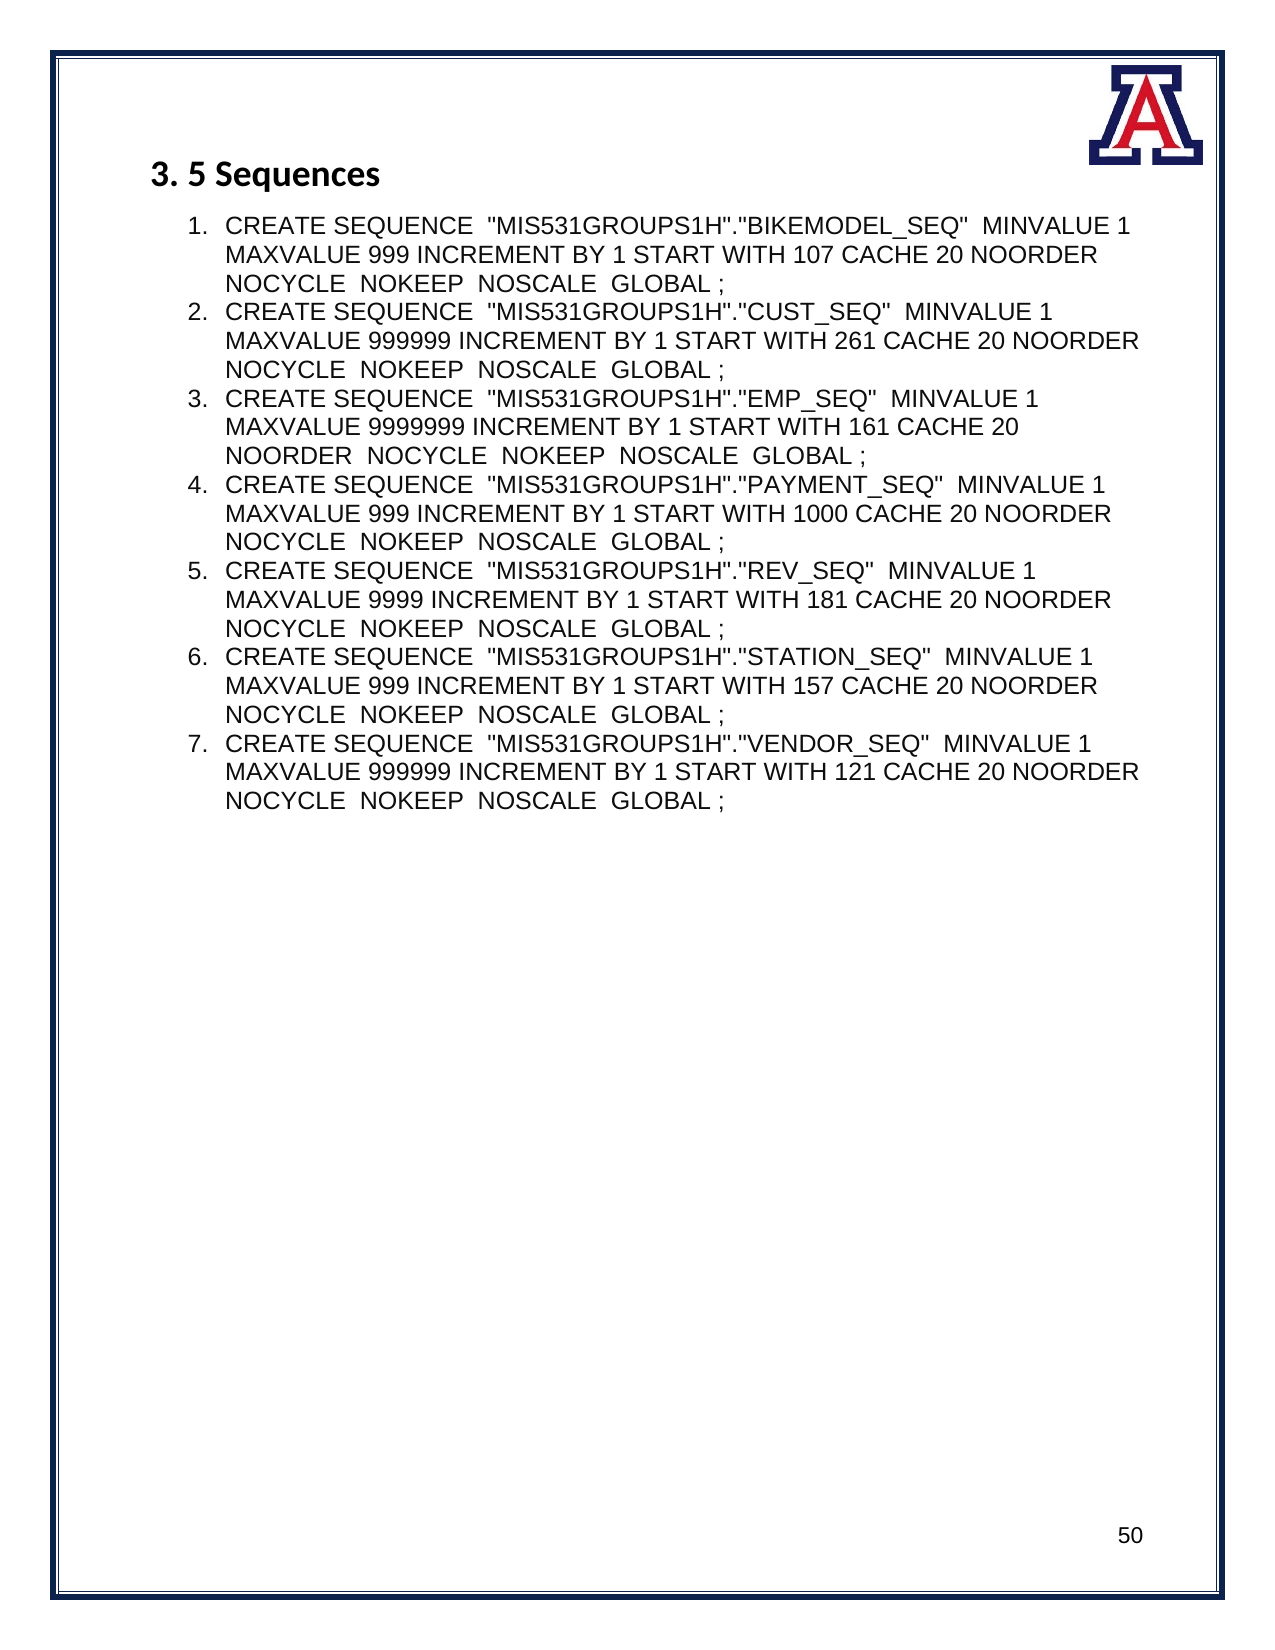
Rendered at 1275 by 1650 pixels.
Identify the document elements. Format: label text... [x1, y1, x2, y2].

picture [1089, 65, 1203, 165]
list CREATE SEQUENCE "MIS531GROUPS1H"."VENDOR_SEQ" MINVALUE 1 MAXVALUE 999999 INCREMENT BY 1 START WITH 121 CACHE 20 NOORDER NOCYCLE NOKEEP NOSCALE GLOBAL ; [187, 728, 1143, 841]
list CREATE SEQUENCE "MIS531GROUPS1H"."CUST_SEQ" MINVALUE 1 MAXVALUE 999999 INCREMENT BY 1 START WITH 261 CACHE 20 NOORDER NOCYCLE NOKEEP NOSCALE GLOBAL ; [187, 297, 1143, 383]
list CREATE SEQUENCE "MIS531GROUPS1H"."STATION_SEQ" MINVALUE 1 MAXVALUE 999 INCREMENT BY 1 START WITH 157 CACHE 20 NOORDER NOCYCLE NOKEEP NOSCALE GLOBAL ; [187, 642, 1143, 728]
list CREATE SEQUENCE "MIS531GROUPS1H"."PAYMENT_SEQ" MINVALUE 1 MAXVALUE 999 INCREMENT BY 1 START WITH 1000 CACHE 20 NOORDER NOCYCLE NOKEEP NOSCALE GLOBAL ; [187, 470, 1143, 556]
list CREATE SEQUENCE "MIS531GROUPS1H"."REV_SEQ" MINVALUE 1 MAXVALUE 9999 INCREMENT BY 1 START WITH 181 CACHE 20 NOORDER NOCYCLE NOKEEP NOSCALE GLOBAL ; [187, 556, 1143, 642]
list CREATE SEQUENCE "MIS531GROUPS1H"."BIKEMODEL_SEQ" MINVALUE 1 MAXVALUE 999 INCREMENT BY 1 START WITH 107 CACHE 20 NOORDER NOCYCLE NOKEEP NOSCALE GLOBAL ; [187, 211, 1143, 297]
list CREATE SEQUENCE "MIS531GROUPS1H"."EMP_SEQ" MINVALUE 1 MAXVALUE 9999999 INCREMENT BY 1 START WITH 161 CACHE 20 NOORDER NOCYCLE NOKEEP NOSCALE GLOBAL ; [187, 383, 1143, 470]
subtitle 3. 5 Sequences [150, 150, 1143, 196]
